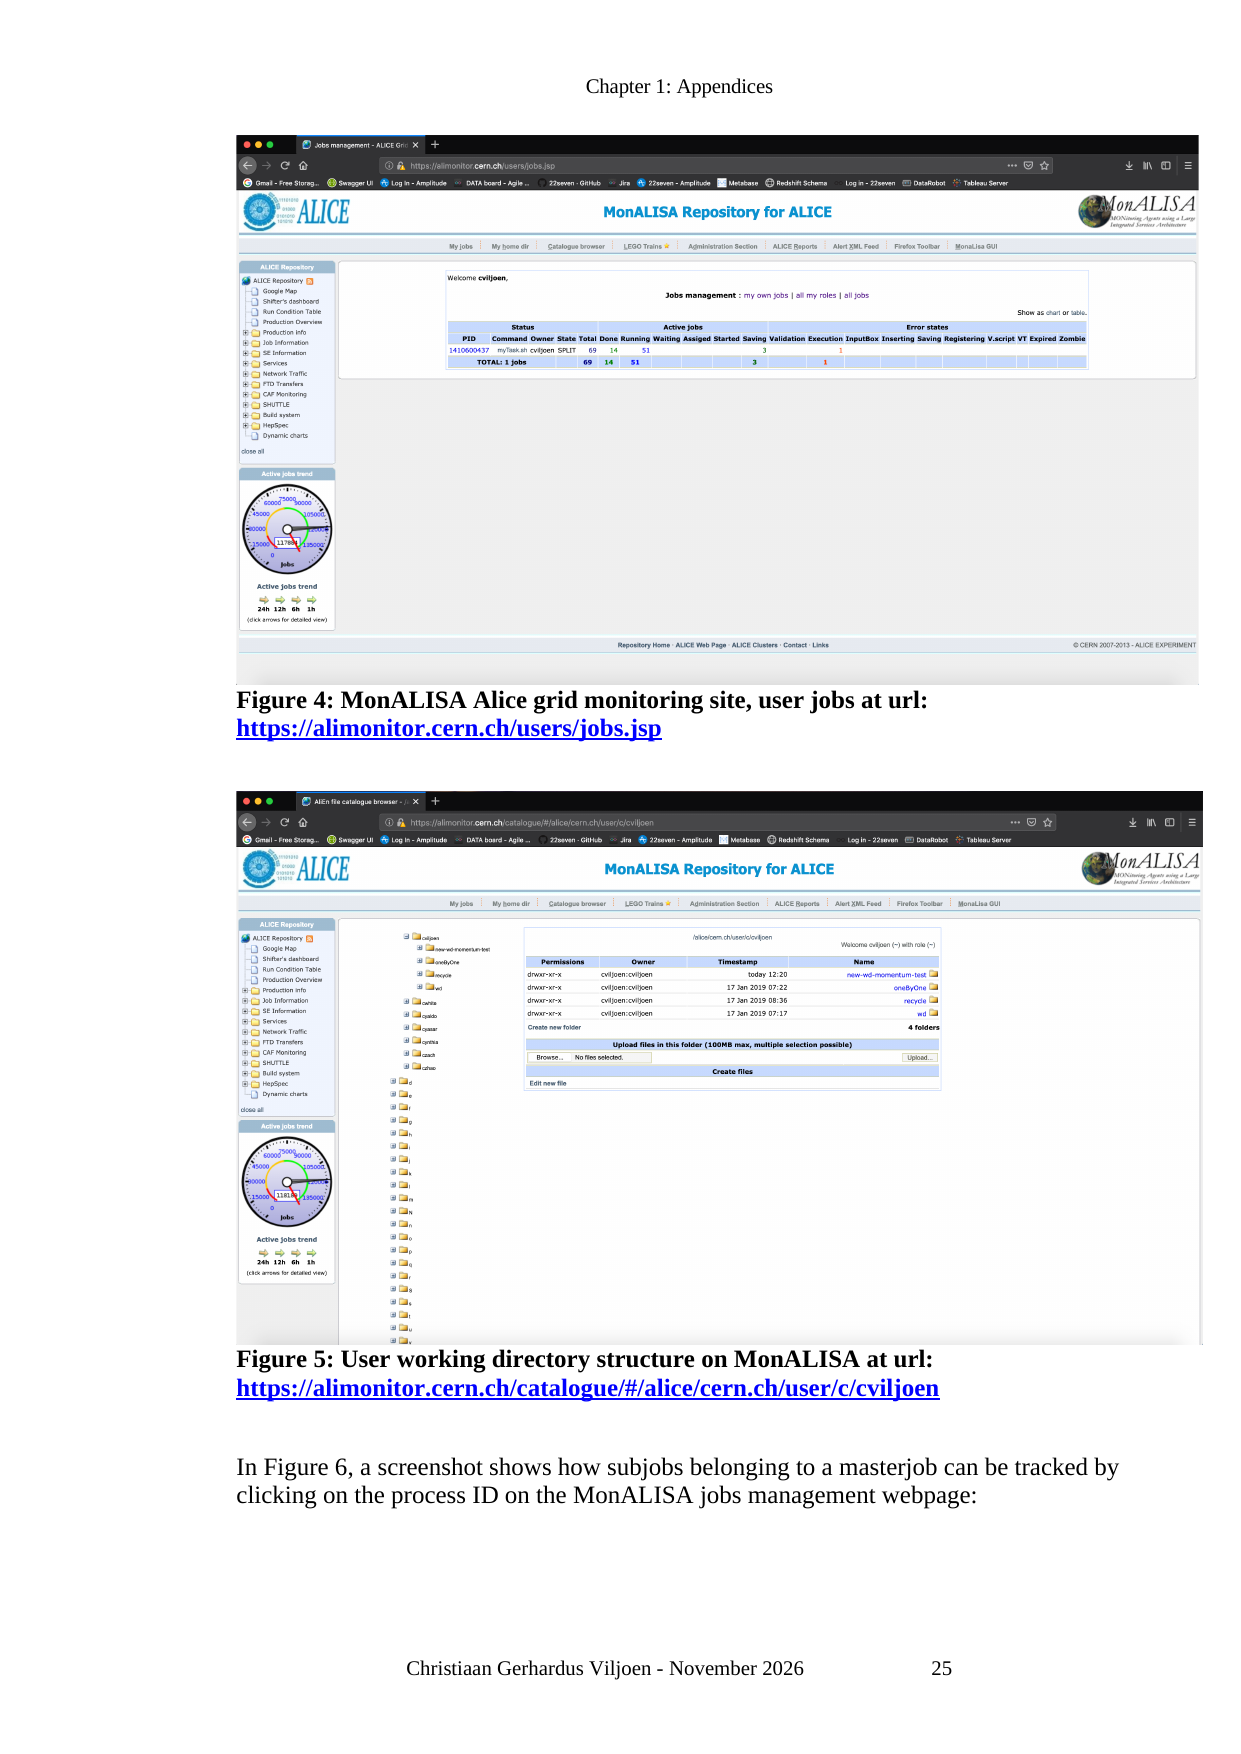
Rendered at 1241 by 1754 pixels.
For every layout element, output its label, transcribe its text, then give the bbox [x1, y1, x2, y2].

picture [236, 135, 1199, 685]
text Figure 4: MonALISA Alice grid monitoring site, user jobs at url: https://alimonitor.cern.ch/users/jobs.jsp [236, 685, 1122, 742]
text In Figure 6, a screenshot shows how subjobs belonging to a masterjob can be tracked by clicking on the process ID on the MonALISA jobs management webpage: [236, 1452, 1122, 1509]
picture [236, 791, 1203, 1345]
text Figure 5: User working directory structure on MonALISA at url: https://alimonitor.cern.ch/catalogue/#/alice/cern.ch/user/c/cviljoen [236, 1345, 1122, 1402]
